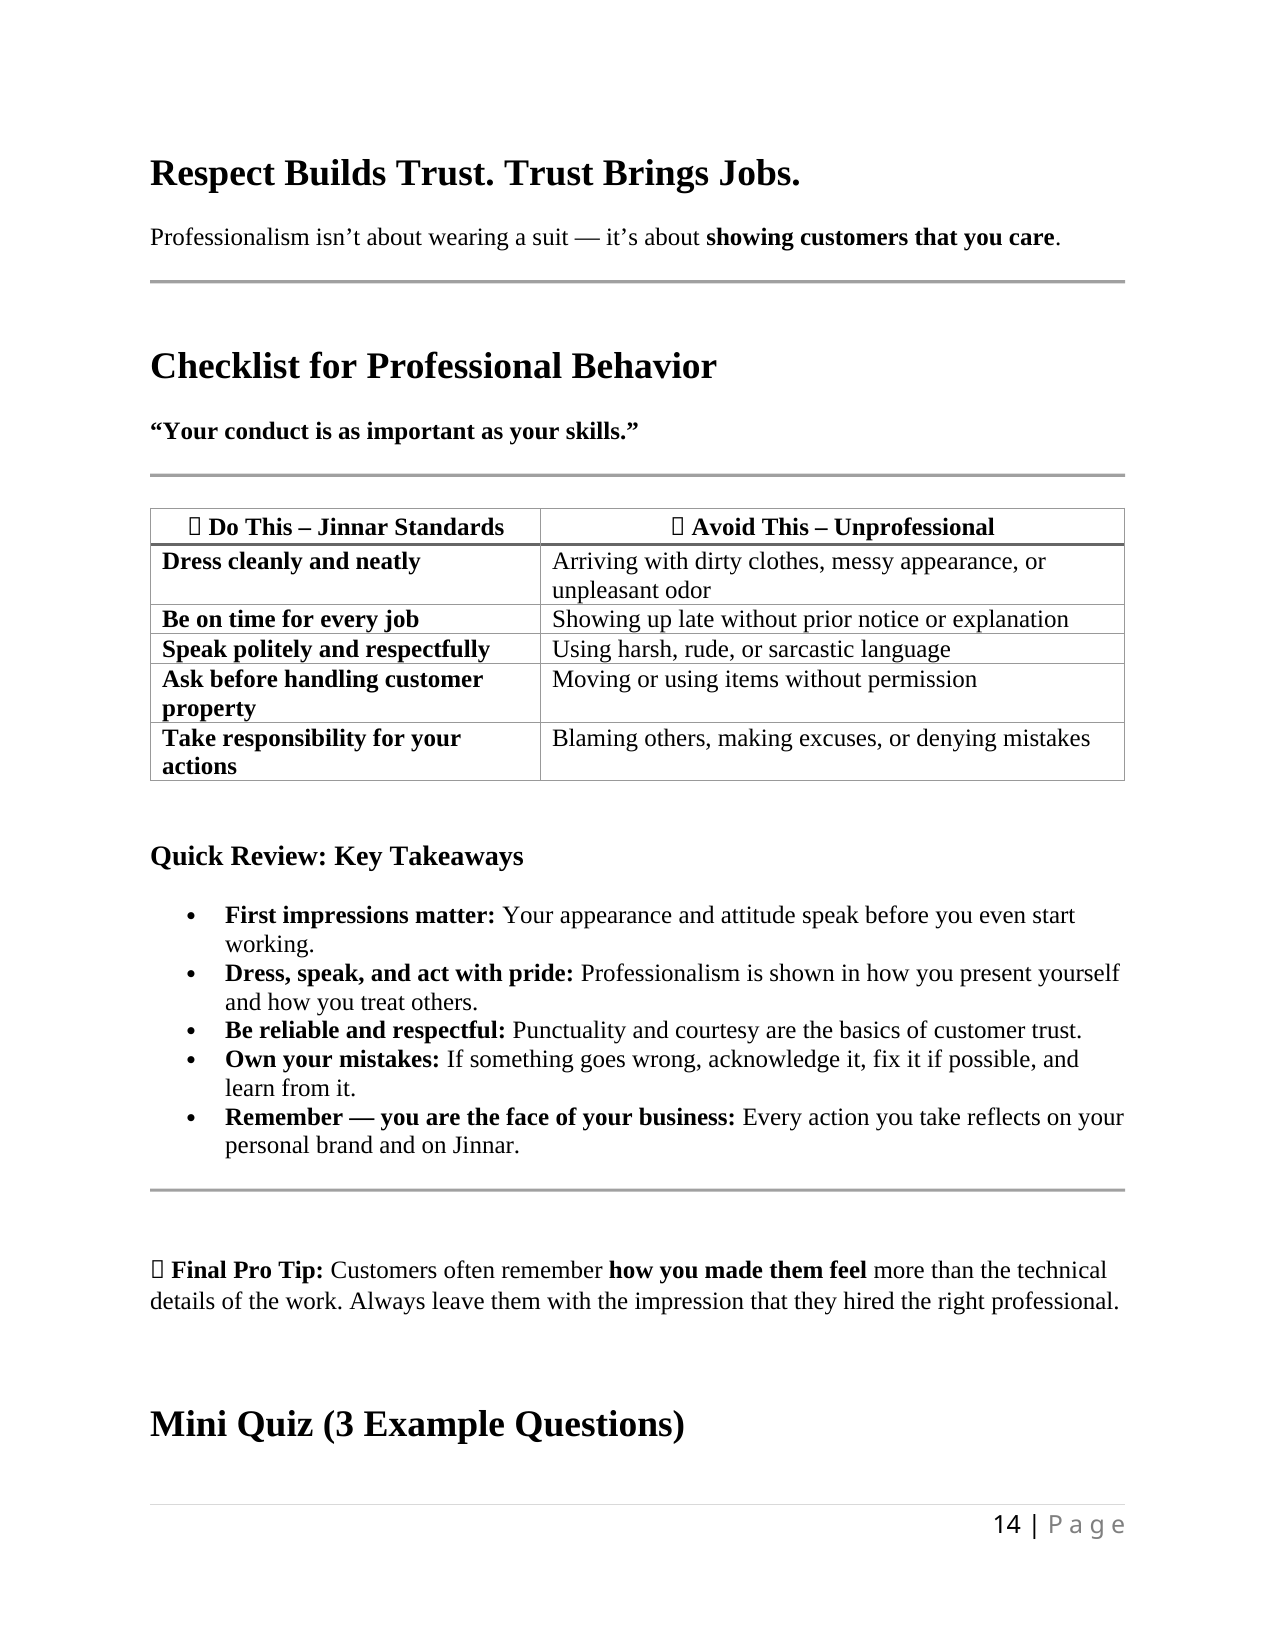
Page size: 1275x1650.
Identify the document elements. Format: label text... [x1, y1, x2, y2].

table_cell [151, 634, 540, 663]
text 💡 Final Pro Tip: Customers often remember how you made them feel more than the technical details of the work. Always leave them with the impression that they hired the right professional. [150, 1252, 1125, 1314]
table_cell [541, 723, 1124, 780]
list Remember — you are the face of your business: Every action you take reflects on your personal brand and on Jinnar. [187, 1102, 1125, 1159]
list First impressions matter: Your appearance and attitude speak before you even start working. [187, 901, 1125, 958]
text Checklist for Professional Behavior [150, 343, 1125, 387]
text Mini Quiz (3 Example Questions) [150, 1402, 1125, 1445]
text Professionalism isn’t about wearing a suit — it’s about showing customers that you care. [150, 222, 1125, 251]
list Own your mistakes: If something goes wrong, acknowledge it, fix it if possible, and learn from it. [187, 1044, 1125, 1102]
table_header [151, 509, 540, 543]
list Be reliable and respectful: Punctuality and courtesy are the basics of customer trust. [187, 1016, 1125, 1044]
text “Your conduct is as important as your skills.” [150, 416, 1125, 444]
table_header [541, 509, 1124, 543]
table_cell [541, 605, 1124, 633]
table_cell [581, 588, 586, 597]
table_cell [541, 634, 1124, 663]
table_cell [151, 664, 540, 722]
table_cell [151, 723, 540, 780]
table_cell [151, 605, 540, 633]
text Respect Builds Trust. Trust Brings Jobs. [150, 150, 1125, 193]
text Quick Review: Key Takeaways [150, 839, 1125, 871]
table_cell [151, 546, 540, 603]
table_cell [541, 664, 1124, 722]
list Dress, speak, and act with pride: Professionalism is shown in how you present yourself and how you treat others. [187, 958, 1125, 1016]
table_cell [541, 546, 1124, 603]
